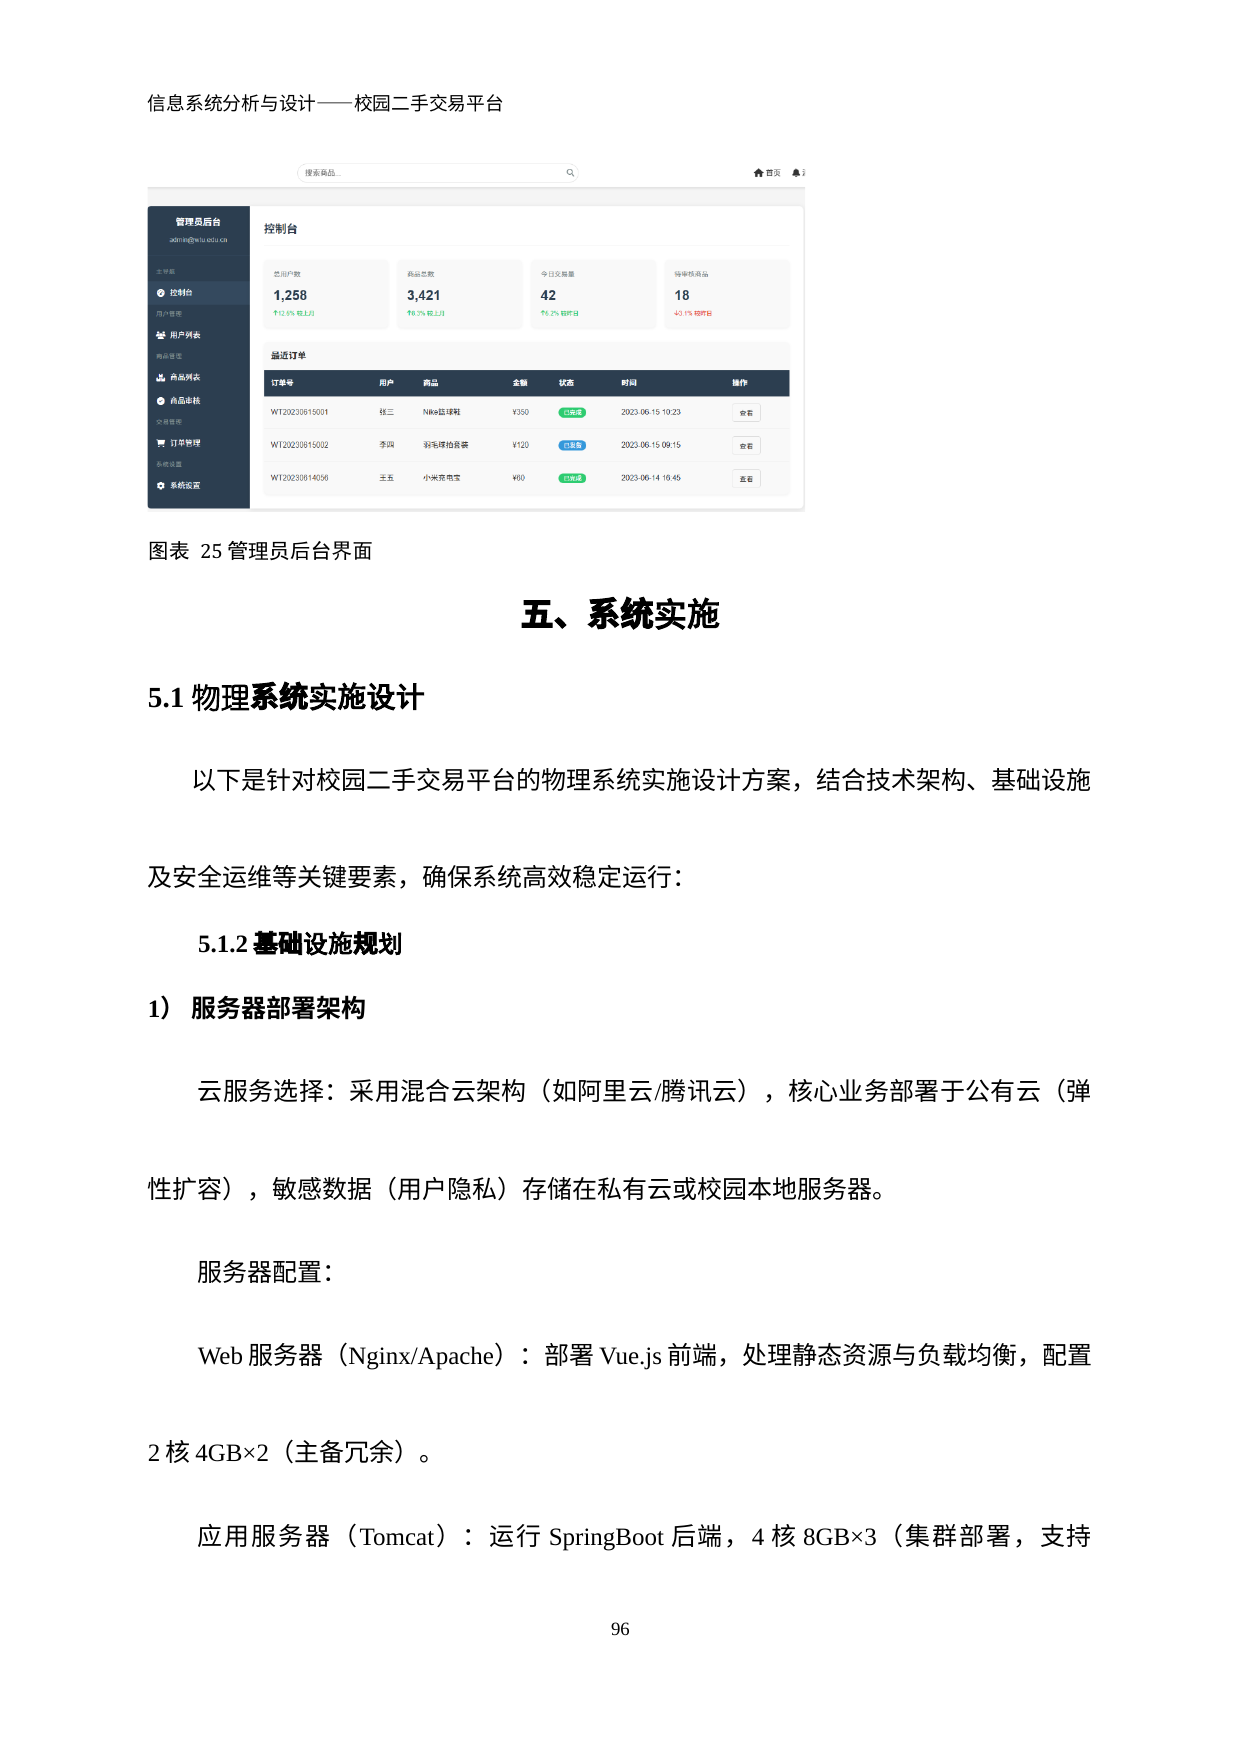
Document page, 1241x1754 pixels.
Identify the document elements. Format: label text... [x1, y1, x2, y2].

text 以下是针对校园二手交易平台的物理系统实施设计方案，结合技术架构、基础设施及安全运维等关键要素，确保系统高效稳定运行： [148, 746, 1092, 908]
subtitle 五、系统实施 [148, 579, 1092, 644]
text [148, 1502, 1092, 1567]
text Web服务器（Nginx/Apache）：部署Vue.js前端，处理静态资源与负载均衡，配置2核4GB×2（主备冗余）。 [148, 1321, 1092, 1483]
text 服务器配置： [148, 1238, 1092, 1303]
text 1） 服务器部署架构 [148, 974, 1092, 1039]
picture [147, 162, 806, 512]
text 图表 25管理员后台界面 [148, 534, 1092, 566]
subtitle 5.1 物理系统实施设计 [148, 663, 1092, 728]
subtitle 5.1.2基础设施规划 [148, 926, 1092, 959]
text 云服务选择：采用混合云架构（如阿里云/腾讯云），核心业务部署于公有云（弹性扩容），敏感数据（用户隐私）存储在私有云或校园本地服务器。 [148, 1057, 1092, 1220]
